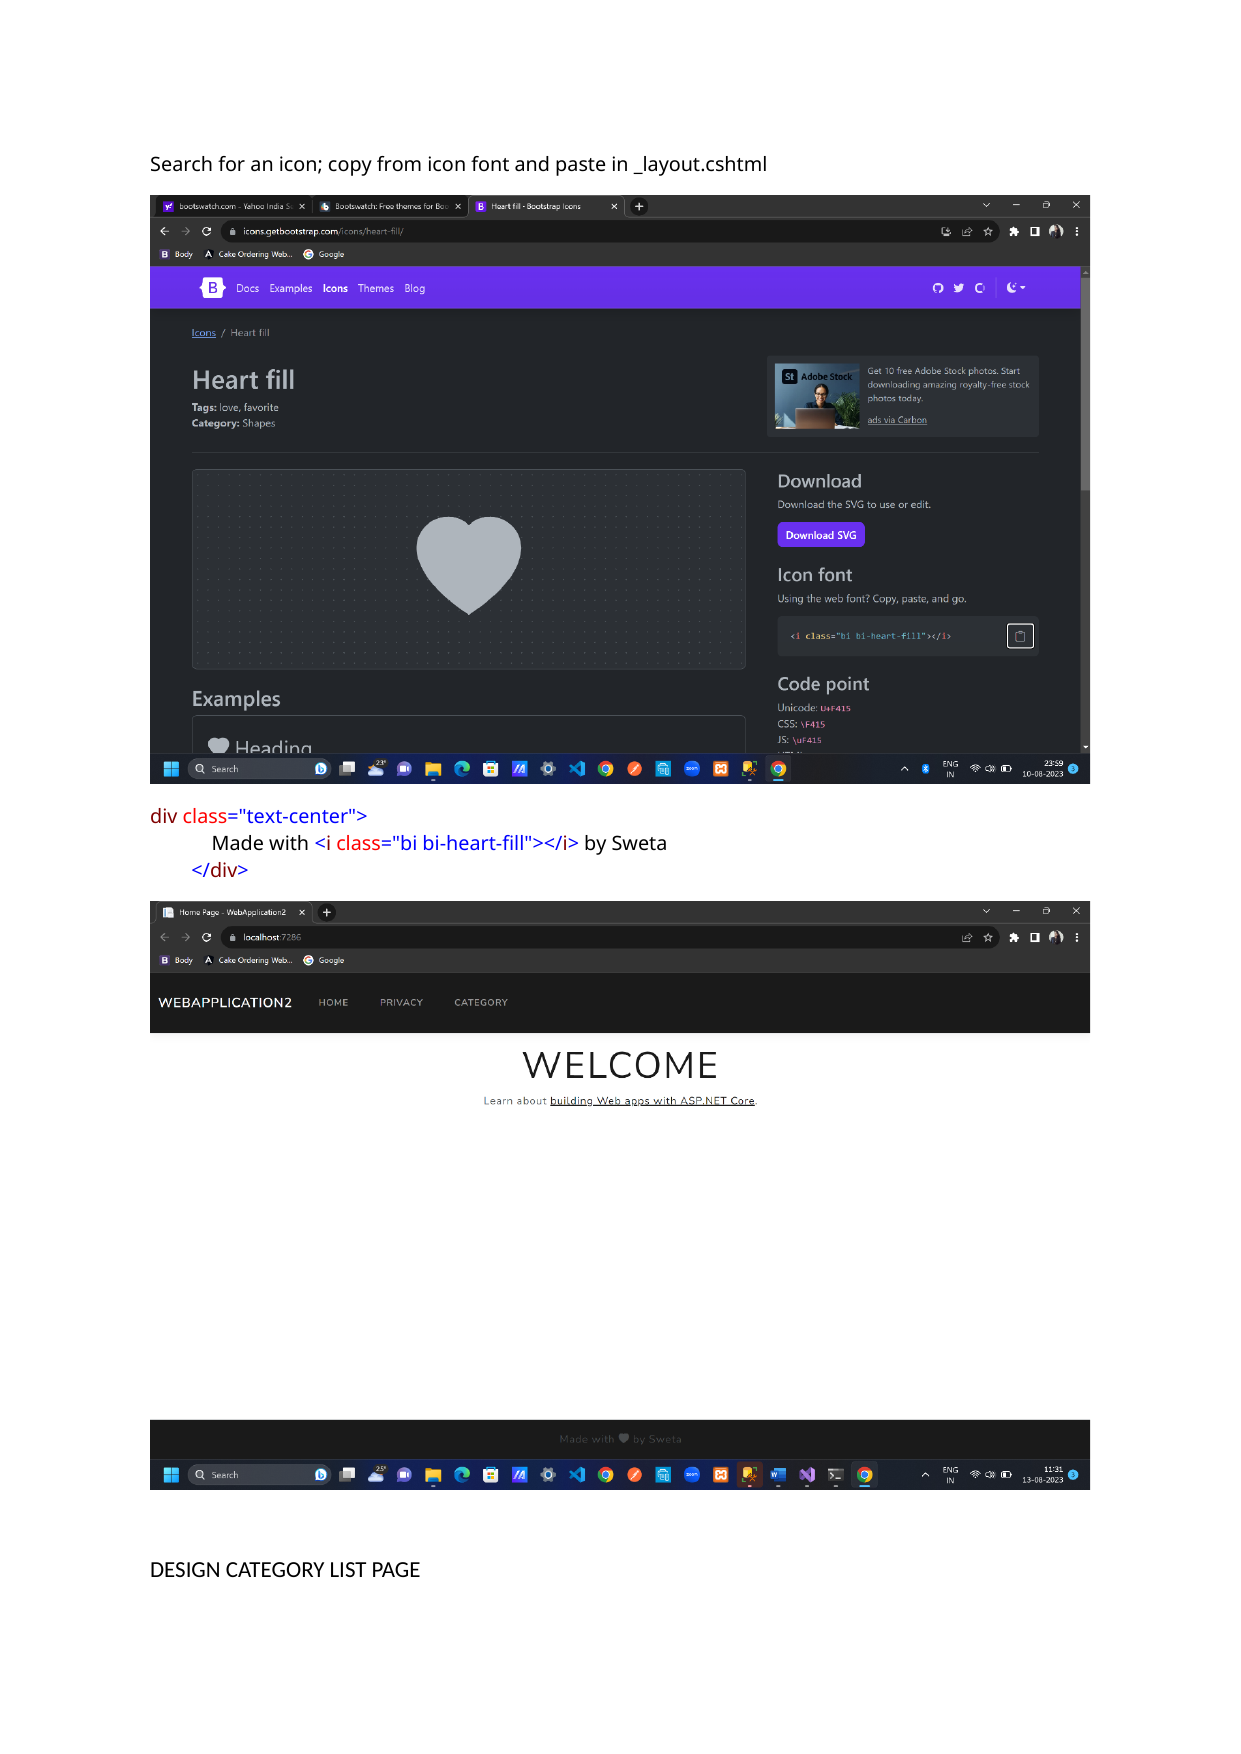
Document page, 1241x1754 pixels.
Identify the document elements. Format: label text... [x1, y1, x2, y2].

text DESIGN CATEGORY LIST PAGE [150, 1555, 1090, 1583]
text Made with <i class="bi bi-heart-fill"></i> by Sweta [150, 829, 1090, 856]
picture [150, 195, 1091, 784]
text div class="text-center"> [150, 802, 1090, 829]
picture [150, 901, 1091, 1490]
text Search for an icon; copy from icon font and paste in _layout.cshtml [150, 150, 1090, 177]
text </div> [150, 856, 1090, 883]
